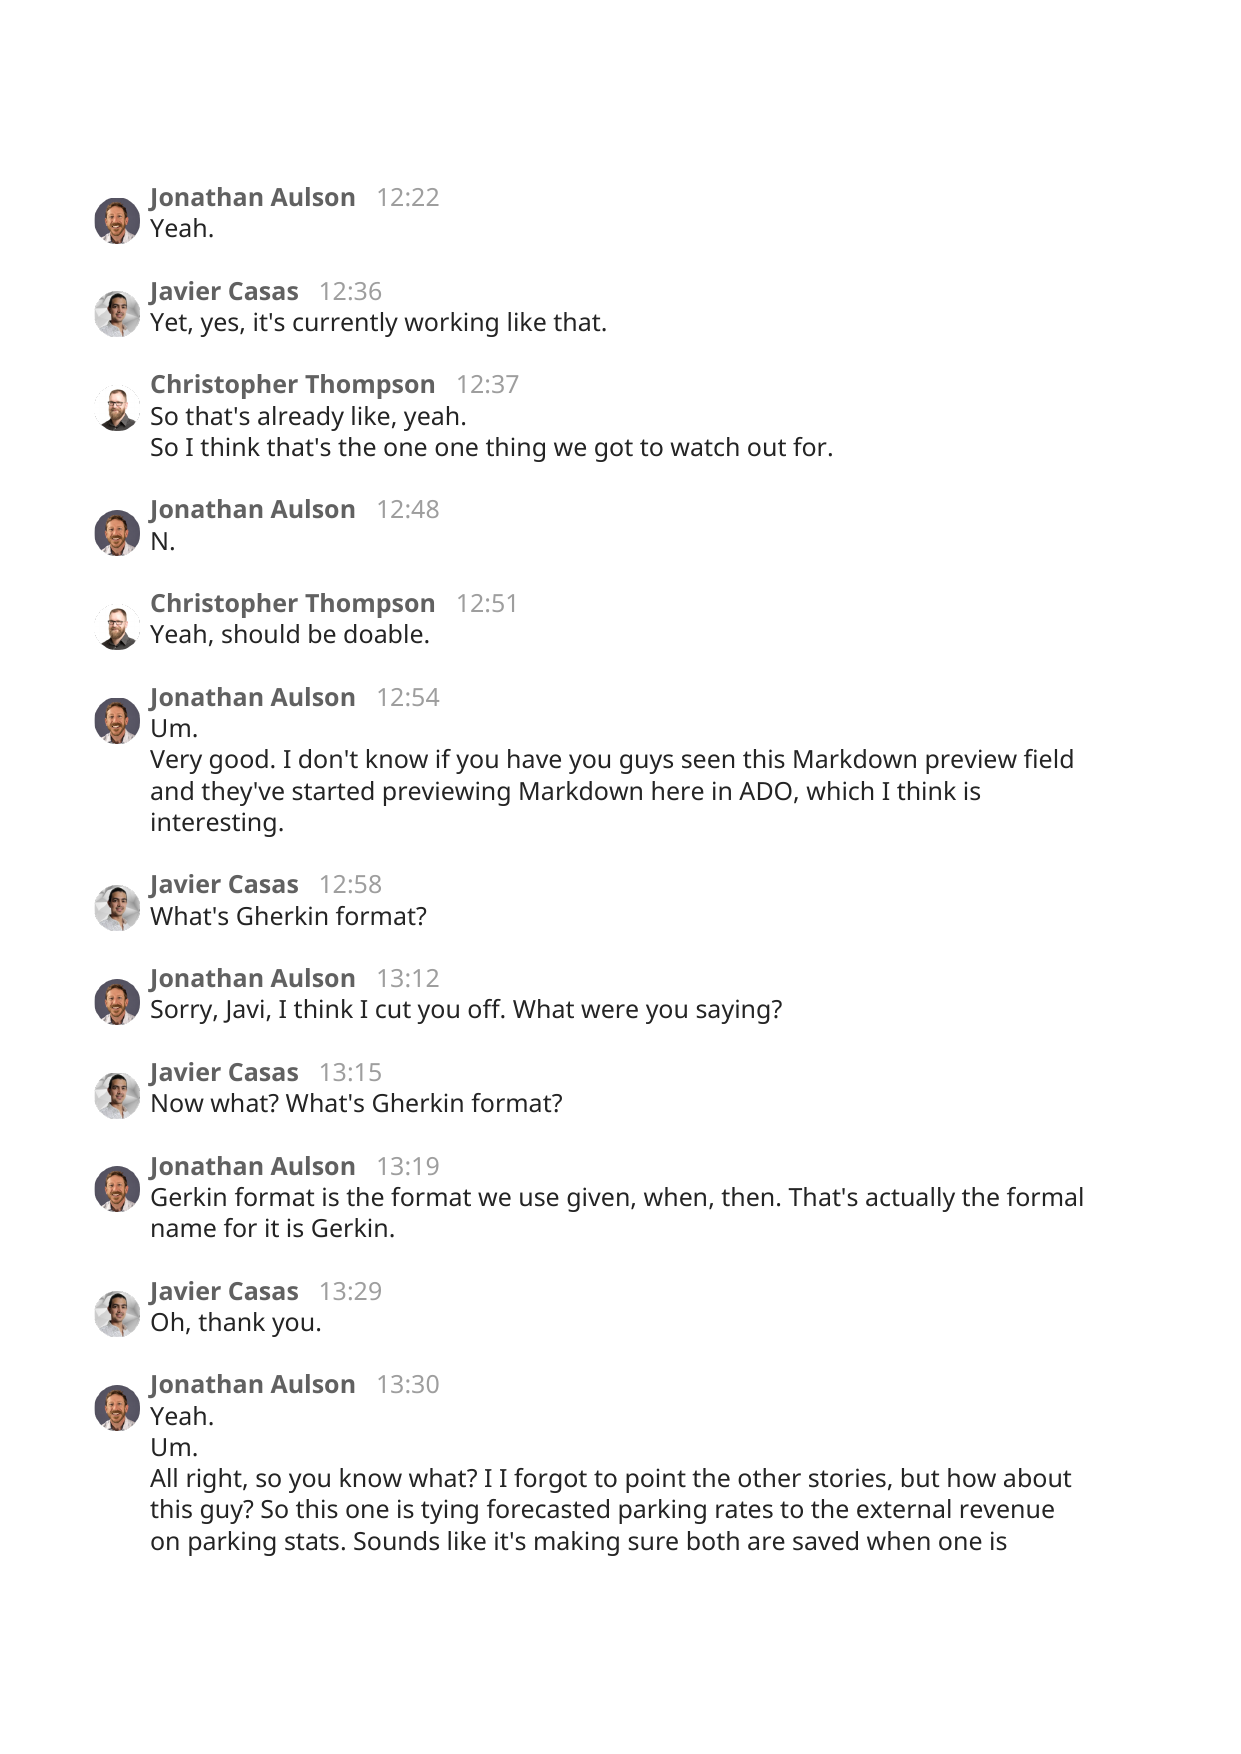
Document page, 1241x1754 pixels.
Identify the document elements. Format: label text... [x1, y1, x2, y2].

picture [94, 1385, 140, 1431]
picture [94, 291, 140, 337]
picture [94, 1291, 140, 1337]
picture [94, 698, 140, 744]
text Javier Casas 12:36 Yet, yes, it's currently working like that. [150, 244, 1090, 337]
text Christopher Thompson 12:37 So that's already like, yeah. So I think that's the one one thing we got to watch out for. [150, 337, 1090, 462]
picture [94, 1166, 140, 1212]
text Javier Casas 13:29 Oh, thank you. [150, 1244, 1090, 1337]
picture [94, 385, 140, 431]
text Jonathan Aulson 13:12 Sorry, Javi, I think I cut you off. What were you saying? [150, 931, 1090, 1025]
text Jonathan Aulson 12:54 Um. Very good. I don't know if you have you guys seen this Markdown preview field and they've started previewing Markdown here in ADO, which I think is interesting. [150, 650, 1090, 837]
picture [94, 510, 140, 556]
text Jonathan Aulson 12:22 Yeah. [150, 150, 1090, 244]
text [150, 1337, 1090, 1556]
text Javier Casas 12:58 What's Gherkin format? [150, 837, 1090, 931]
picture [94, 1073, 140, 1119]
text Jonathan Aulson 12:48 N. [150, 462, 1090, 556]
picture [94, 979, 140, 1025]
picture [94, 885, 140, 931]
picture [94, 604, 140, 650]
text Christopher Thompson 12:51 Yeah, should be doable. [150, 556, 1090, 650]
picture [94, 198, 140, 244]
text Javier Casas 13:15 Now what? What's Gherkin format? [150, 1025, 1090, 1119]
text Jonathan Aulson 13:19 Gerkin format is the format we use given, when, then. That's actually the formal name for it is Gerkin. [150, 1119, 1090, 1244]
